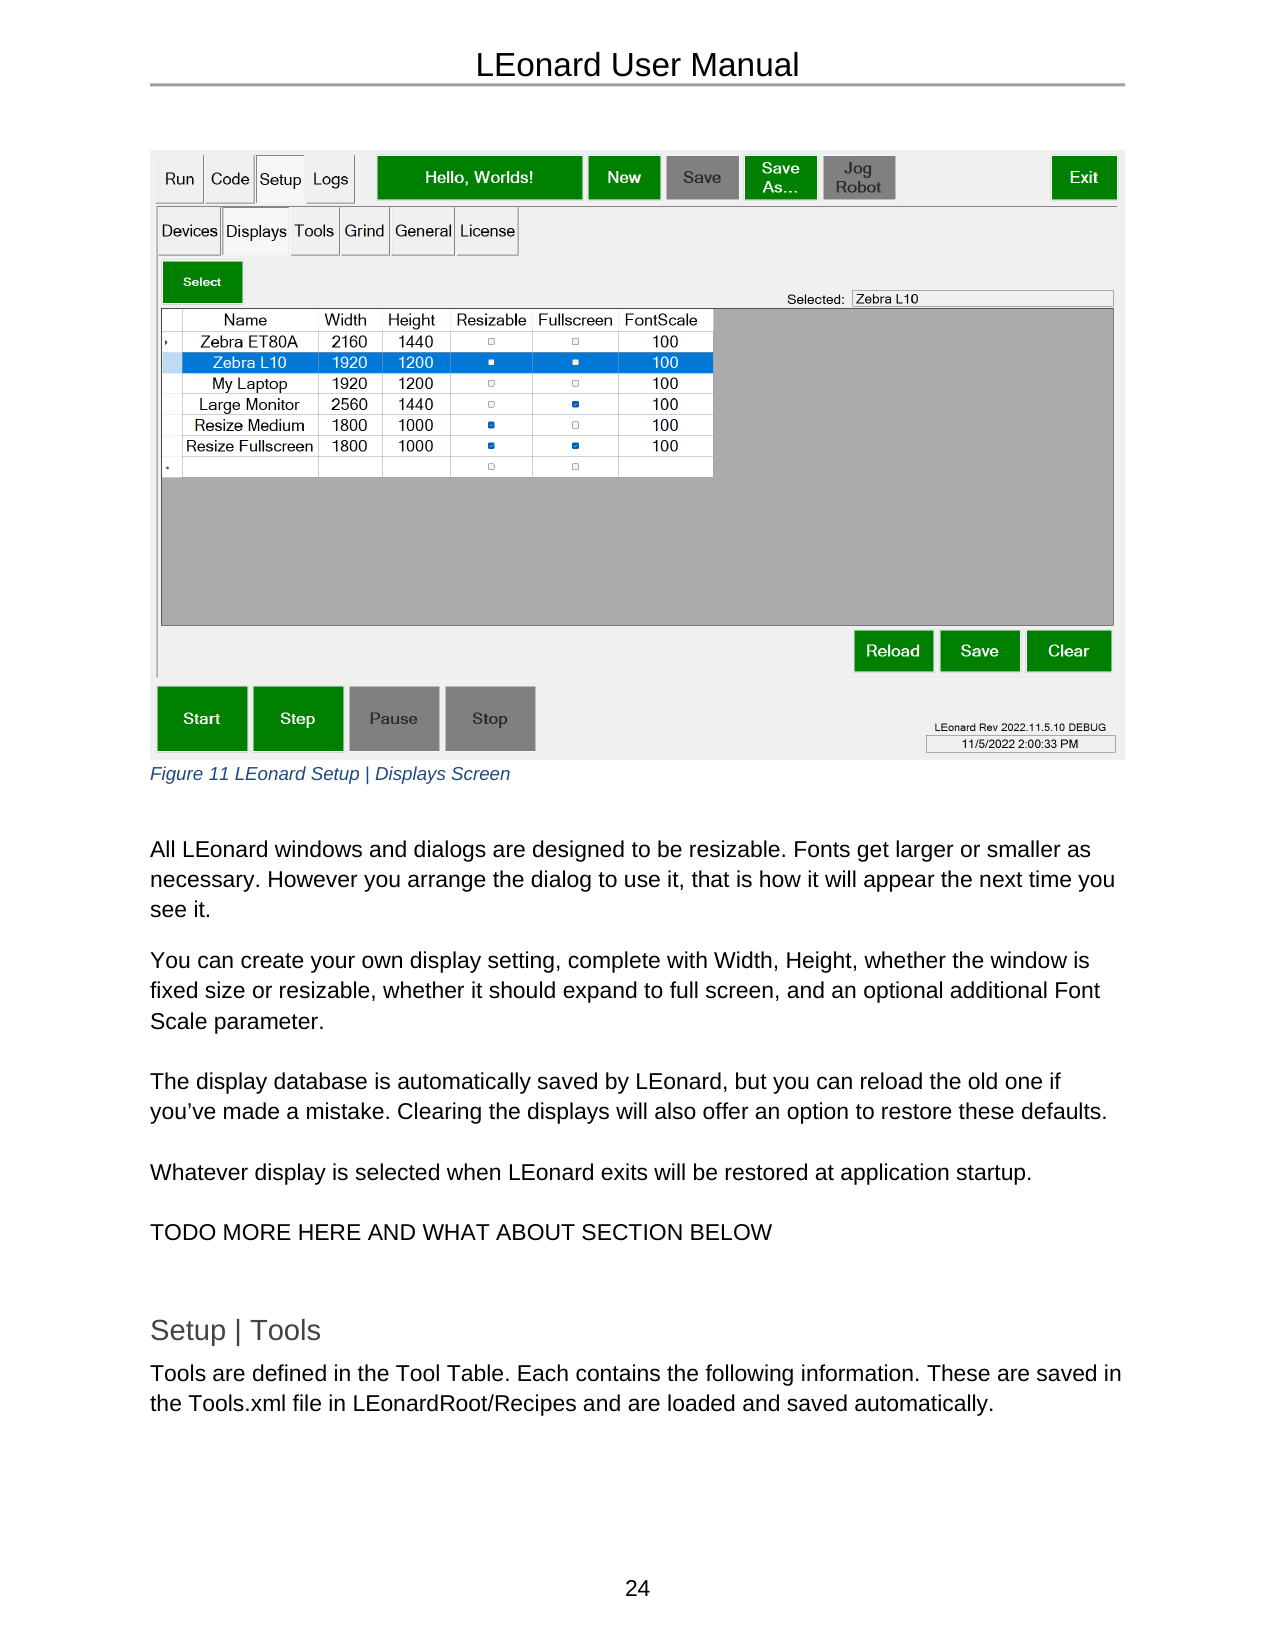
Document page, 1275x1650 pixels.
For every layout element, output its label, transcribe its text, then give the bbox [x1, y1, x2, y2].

text All LEonard windows and dialogs are designed to be resizable. Fonts get larger or smaller as necessary. However you arrange the dialog to use it, that is how it will appear the next time you see it. [150, 836, 1125, 923]
text You can create your own display setting, complete with Width, Height, whether the window is fixed size or resizable, whether it should expand to full screen, and an optional additional Font Scale parameter. [150, 947, 1125, 1034]
text Whatever display is selected when LEonard exits will be restored at application startup. [150, 1159, 1125, 1185]
text Tools are defined in the Tool Table. Each contains the following information. These are saved in the Tools.xml file in LEonardRoot/Recipes and are loaded and saved automatically. [150, 1360, 1125, 1416]
text The display database is automatically saved by LEonard, but you can reload the old one if you’ve made a mistake. Clearing the displays will also offer an option to restore these defaults. [150, 1068, 1125, 1125]
subtitle Setup | Tools [150, 1313, 1125, 1346]
text TODO MORE HERE AND WHAT ABOUT SECTION BELOW [150, 1219, 1125, 1246]
picture [150, 150, 1125, 760]
